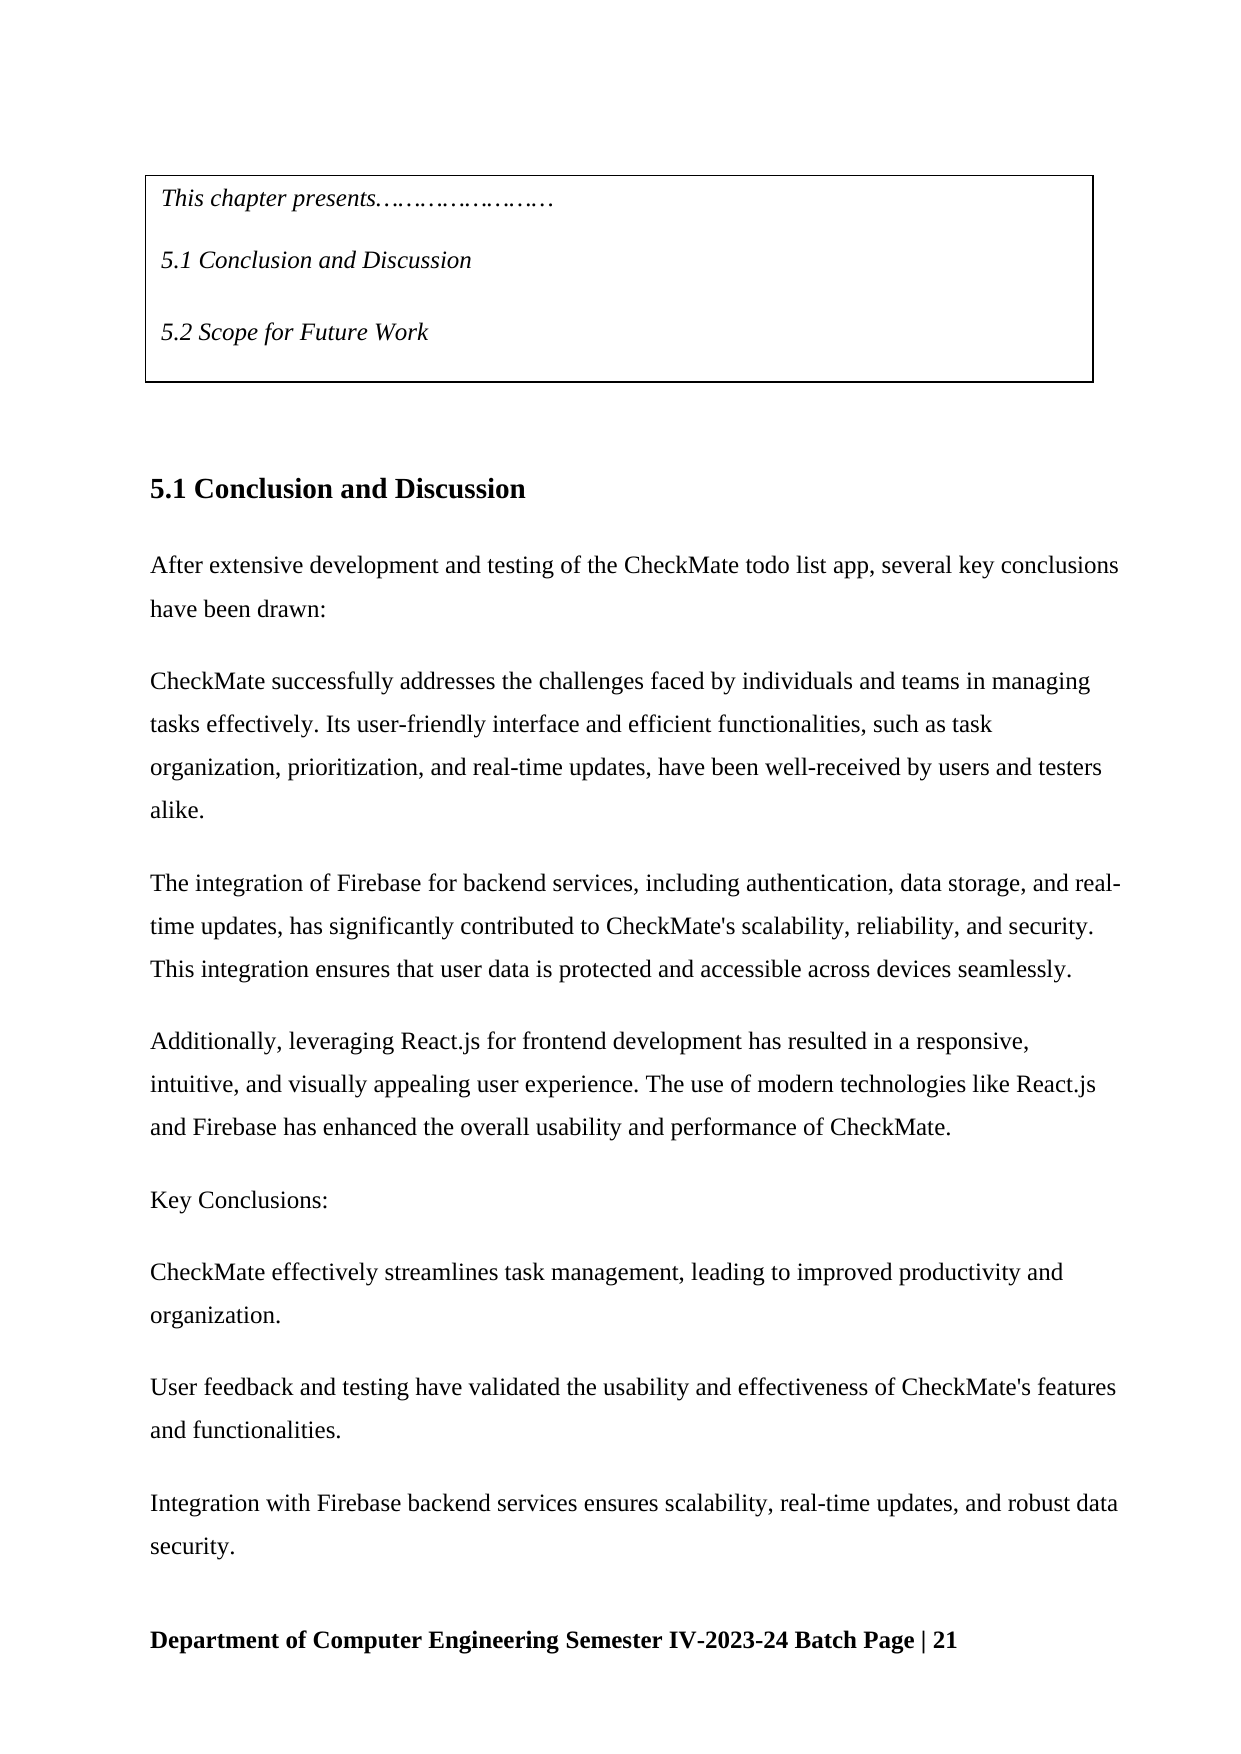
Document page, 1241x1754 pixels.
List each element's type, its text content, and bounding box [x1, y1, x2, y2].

text 5.1 Conclusion and Discussion [150, 471, 1122, 505]
text Integration with Firebase backend services ensures scalability, real-time updates, and robust data security. [150, 1488, 1122, 1560]
text CheckMate effectively streamlines task management, leading to improved productivity and organization. [150, 1257, 1122, 1329]
text User feedback and testing have validated the usability and effectiveness of CheckMate's features and functionalities. [150, 1372, 1122, 1444]
text Additionally, leveraging React.js for frontend development has resulted in a responsive, intuitive, and visually appealing user experience. The use of modern technologies like React.js and Firebase has enhanced the overall usability and performance of CheckMate. [150, 1026, 1122, 1141]
text Key Conclusions: [150, 1185, 1122, 1213]
text The integration of Firebase for backend services, including authentication, data storage, and real-time updates, has significantly contributed to CheckMate's scalability, reliability, and security. This integration ensures that user data is protected and accessible across devices seamlessly. [150, 868, 1122, 983]
text CheckMate successfully addresses the challenges faced by individuals and teams in managing tasks effectively. Its user-friendly interface and efficient functionalities, such as task organization, prioritization, and real-time updates, have been well-received by users and testers alike. [150, 666, 1122, 824]
text After extensive development and testing of the CheckMate todo list app, several key conclusions have been drawn: [150, 551, 1122, 622]
